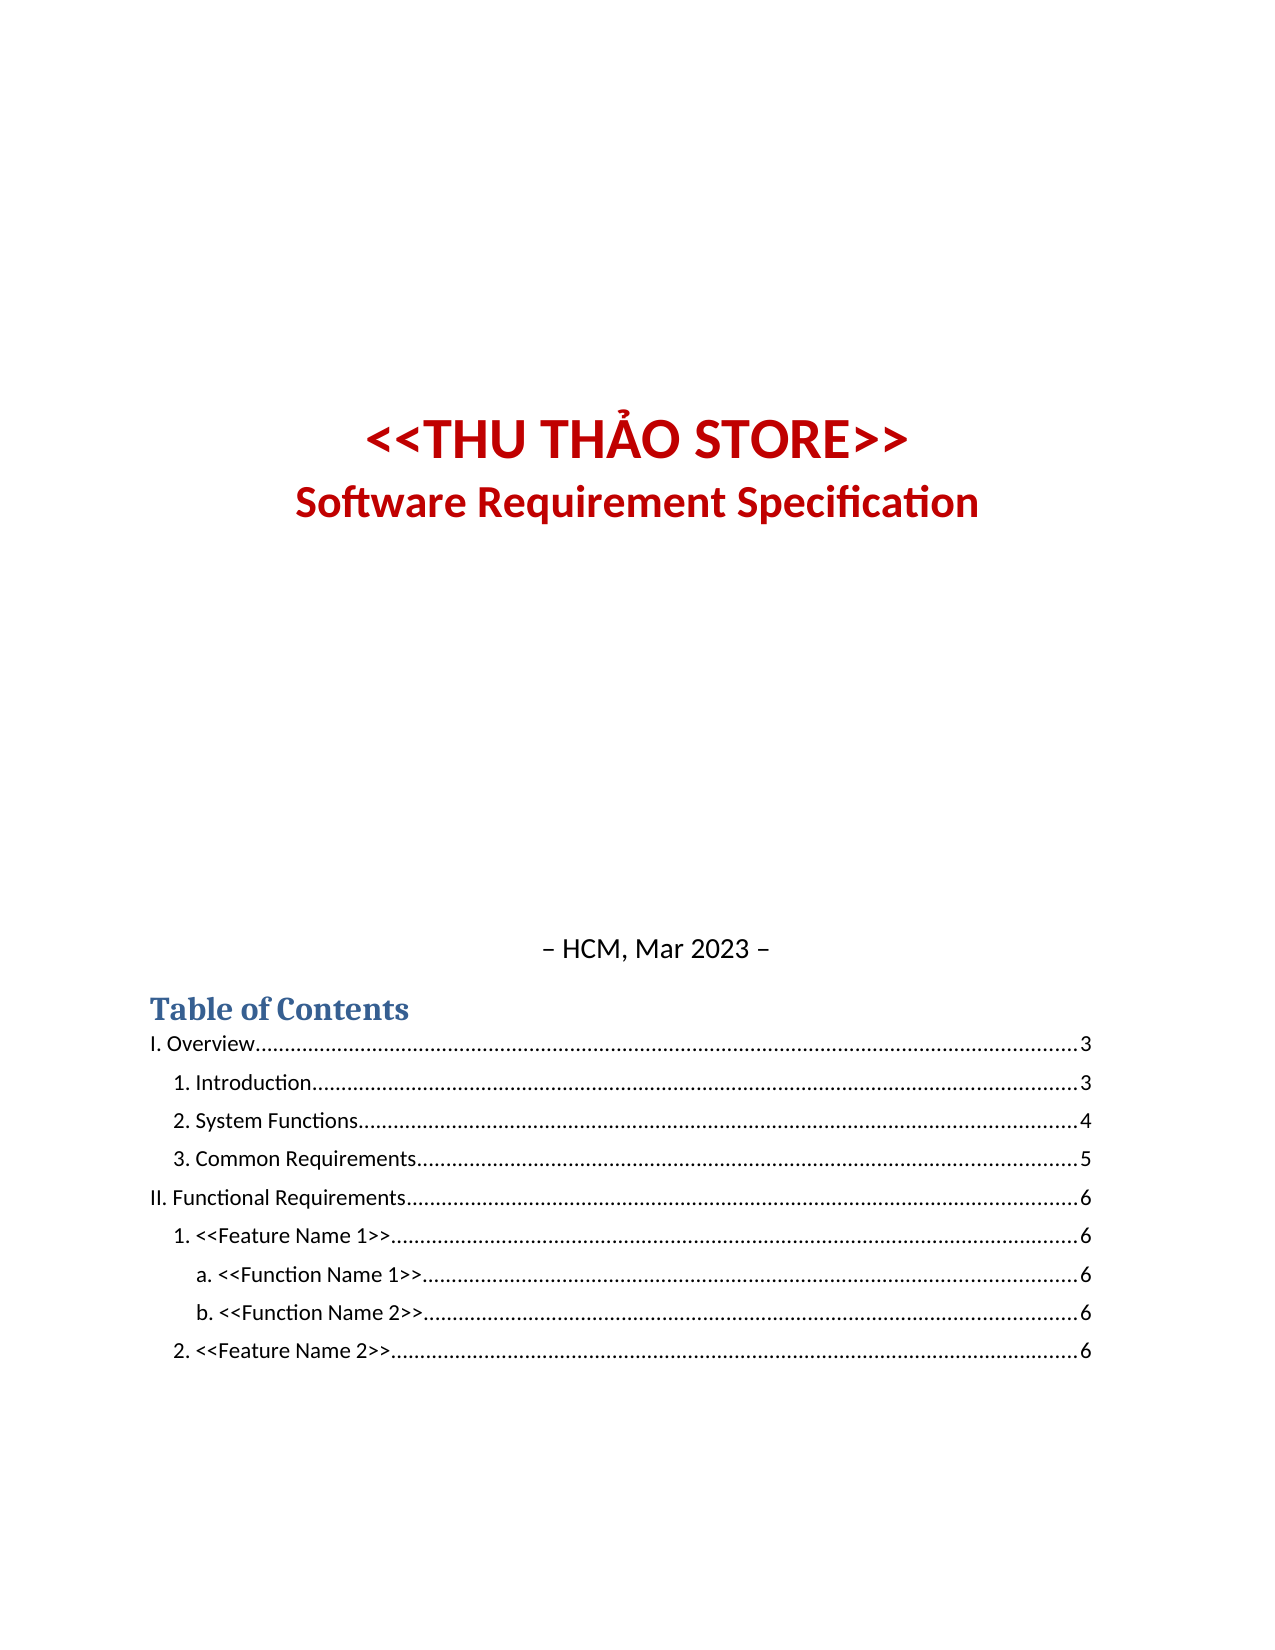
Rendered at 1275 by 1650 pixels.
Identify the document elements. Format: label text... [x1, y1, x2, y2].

text <<Thu thảo store>> [150, 402, 1125, 473]
text – HCM, Mar 2023 – [413, 930, 899, 966]
text Software Requirement Specification [150, 473, 1125, 529]
